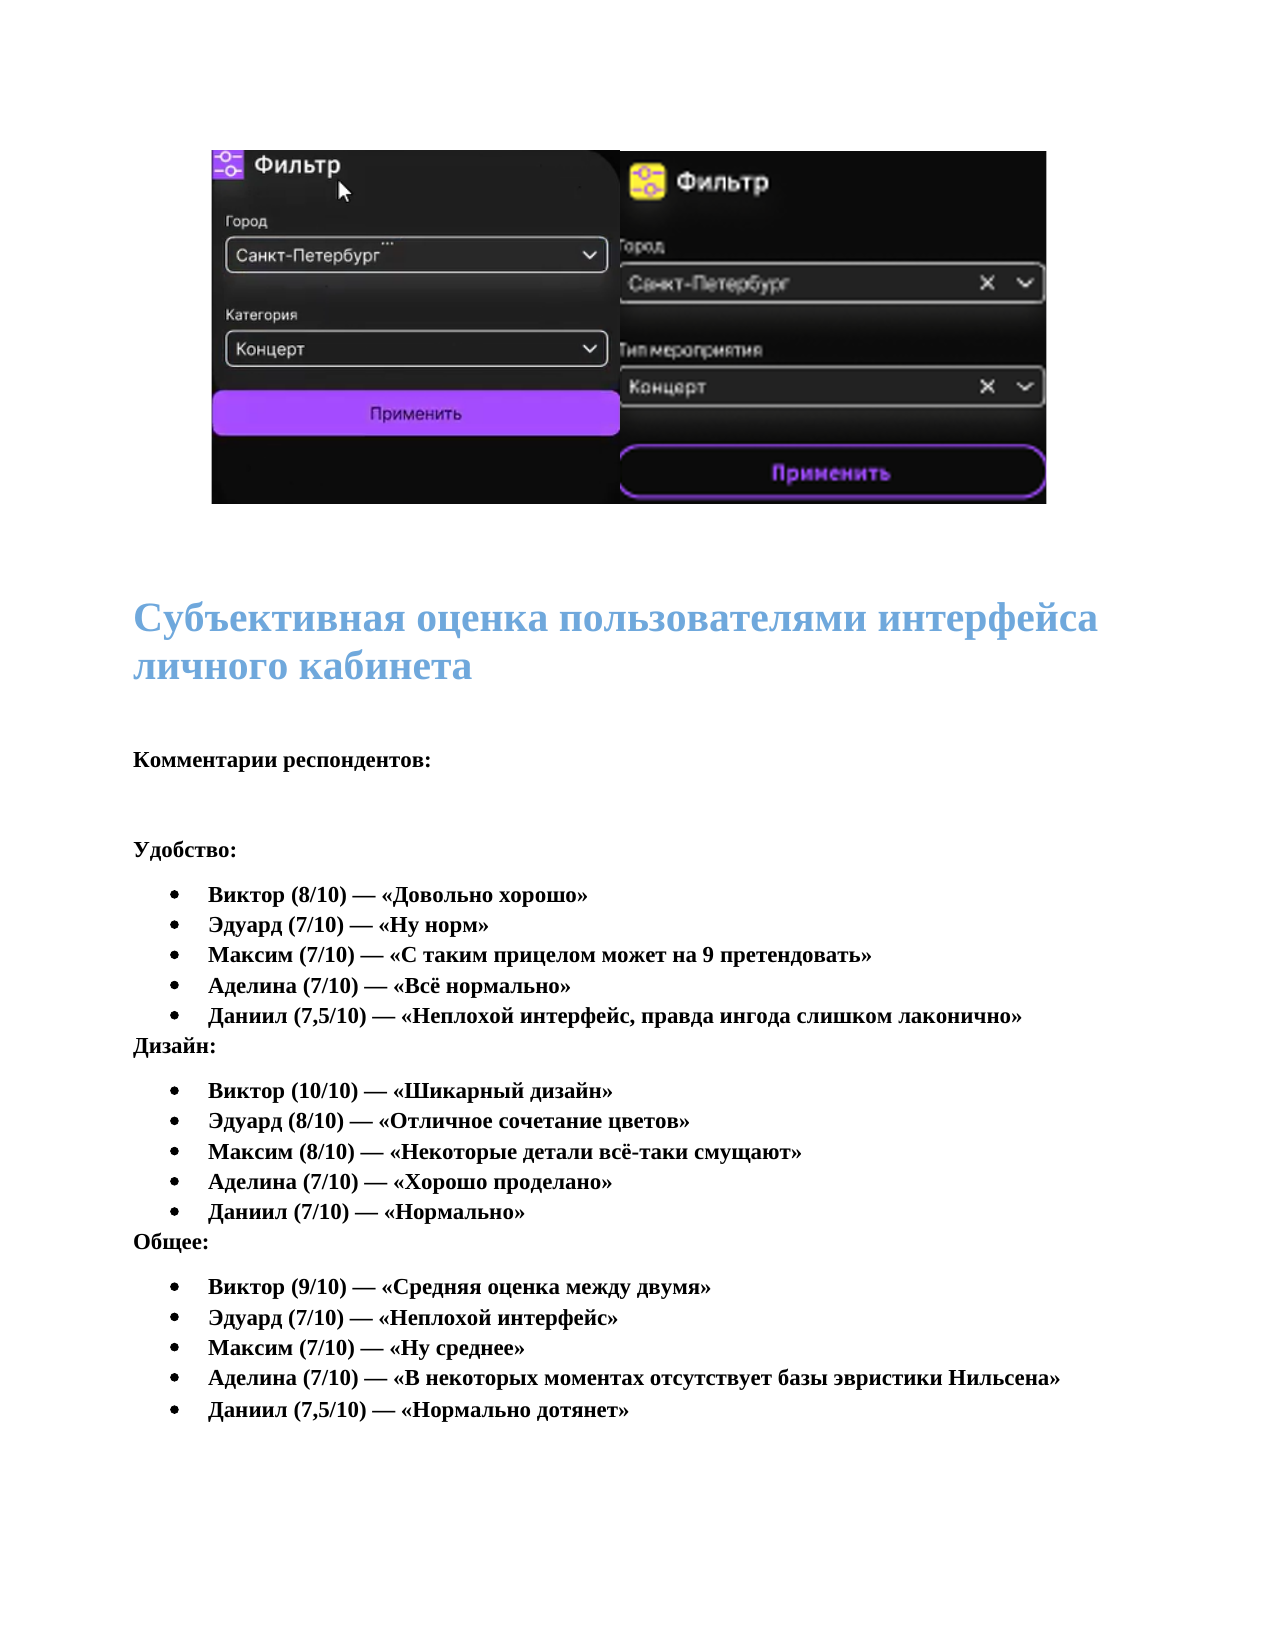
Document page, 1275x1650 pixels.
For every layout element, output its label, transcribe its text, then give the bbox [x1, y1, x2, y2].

list Эдуард (8/10) — «Отличное сочетание цветов» [170, 1107, 1125, 1134]
list Даниил (7,5/10) — «Нормально дотянет» [170, 1394, 1125, 1456]
list Эдуард (7/10) — «Ну норм» [170, 911, 1125, 938]
list Эдуард (7/10) — «Неплохой интерфейс» [170, 1304, 1125, 1330]
list Максим (7/10) — «Ну среднее» [170, 1334, 1125, 1360]
list Виктор (9/10) — «Средняя оценка между двумя» [170, 1273, 1125, 1300]
text Удобство: [133, 836, 1125, 862]
list Виктор (10/10) — «Шикарный дизайн» [170, 1077, 1125, 1104]
list Максим (8/10) — «Некоторые детали всё-таки смущают» [170, 1138, 1125, 1164]
list Аделина (7/10) — «Хорошо проделано» [170, 1168, 1125, 1194]
list Даниил (7,5/10) — «Неплохой интерфейс, правда ингода слишком лаконично» [170, 1002, 1125, 1028]
list Аделина (7/10) — «Всё нормально» [170, 972, 1125, 998]
picture [211, 150, 1047, 504]
subtitle Субъективная оценка пользователями интерфейса личного кабинета [133, 592, 1125, 688]
list Виктор (8/10) — «Довольно хорошо» [170, 881, 1125, 907]
list Даниил (7/10) — «Нормально» [170, 1198, 1125, 1224]
list Аделина (7/10) — «В некоторых моментах отсутствует базы эвристики Нильсена» [170, 1364, 1125, 1390]
text Дизайн: [133, 1032, 1125, 1058]
text Комментарии респондентов: [133, 746, 1125, 772]
text Общее: [133, 1228, 1125, 1255]
list Максим (7/10) — «С таким прицелом может на 9 претендовать» [170, 942, 1125, 968]
